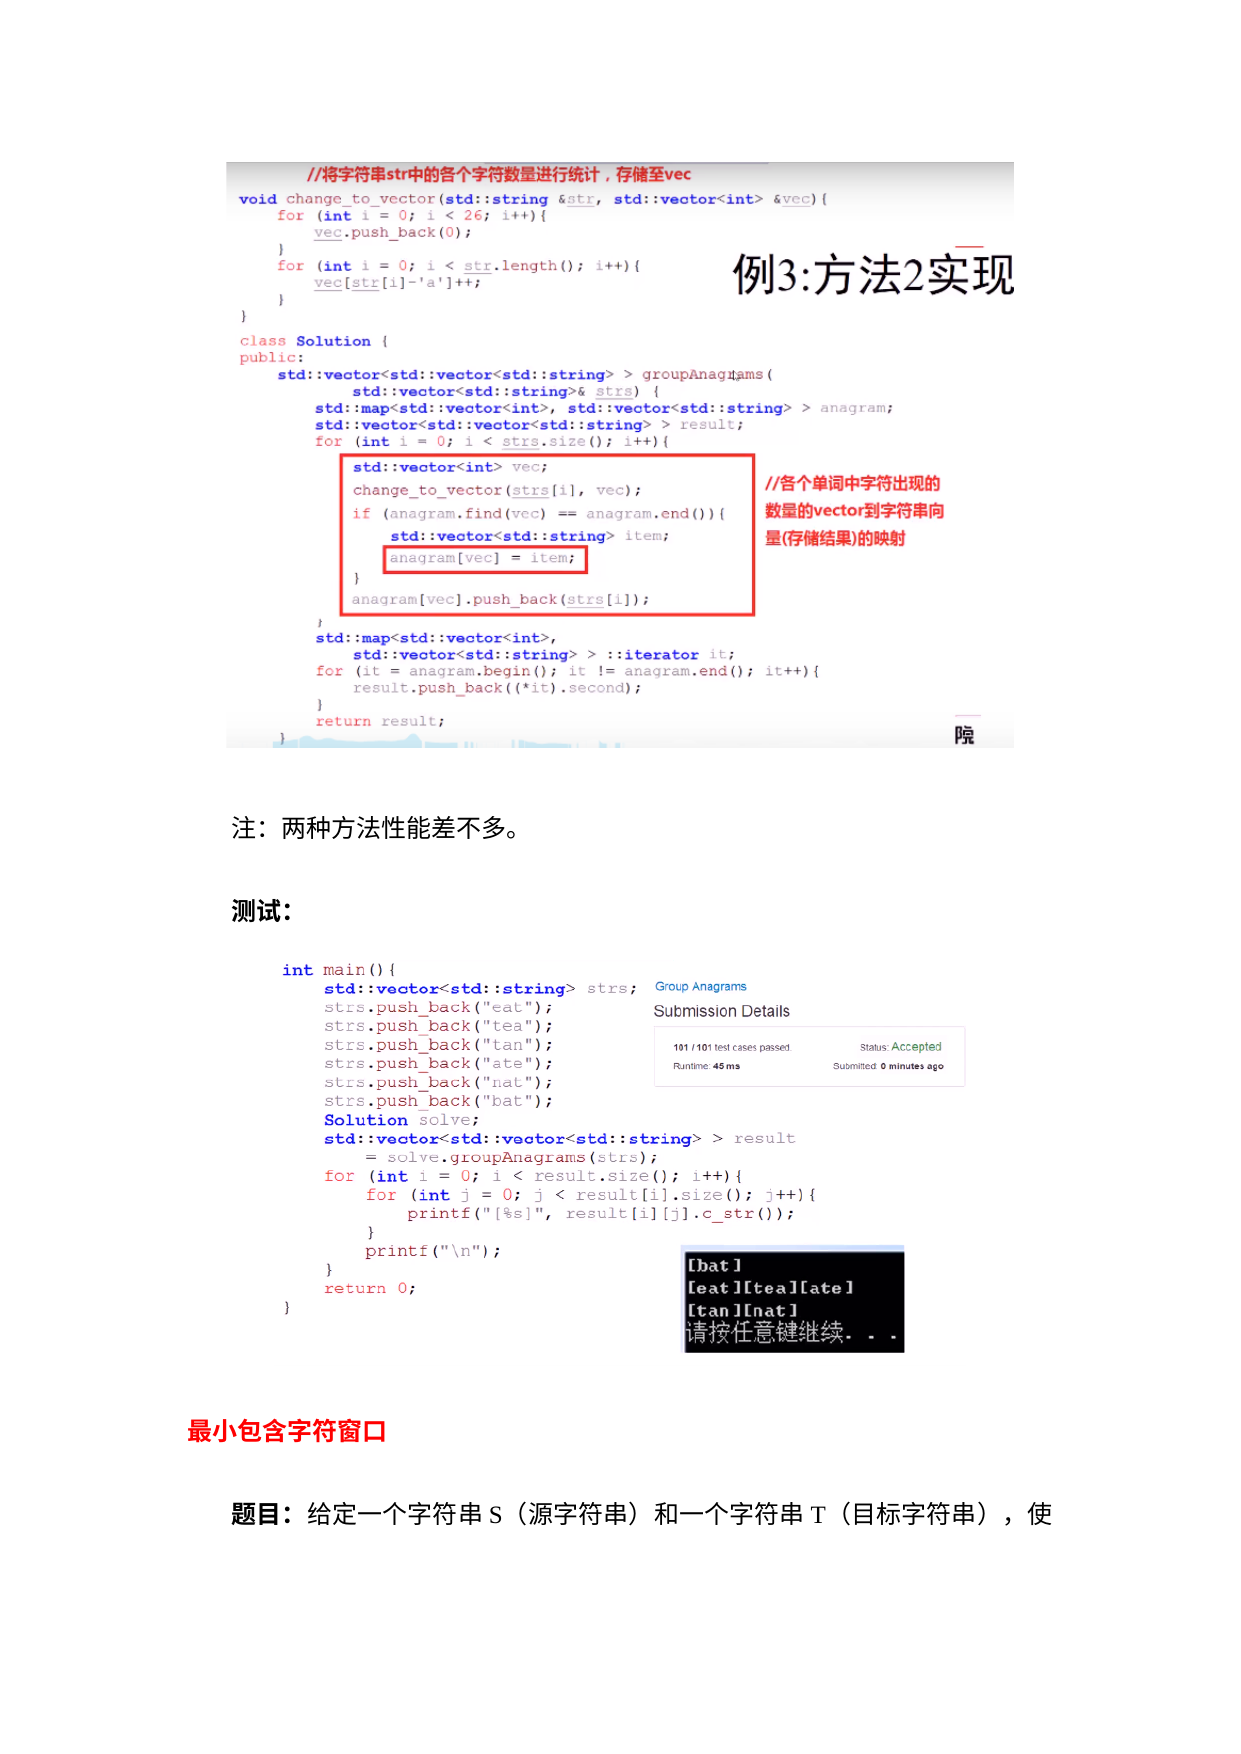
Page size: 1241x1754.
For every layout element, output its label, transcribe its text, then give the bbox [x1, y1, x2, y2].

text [187, 1480, 1053, 1545]
picture [273, 960, 967, 1366]
picture [226, 162, 1014, 748]
text 注：两种方法性能差不多。 [187, 794, 1053, 859]
subtitle 最小包含字符窗口 [187, 1397, 1053, 1462]
text 测试： [187, 877, 1053, 942]
